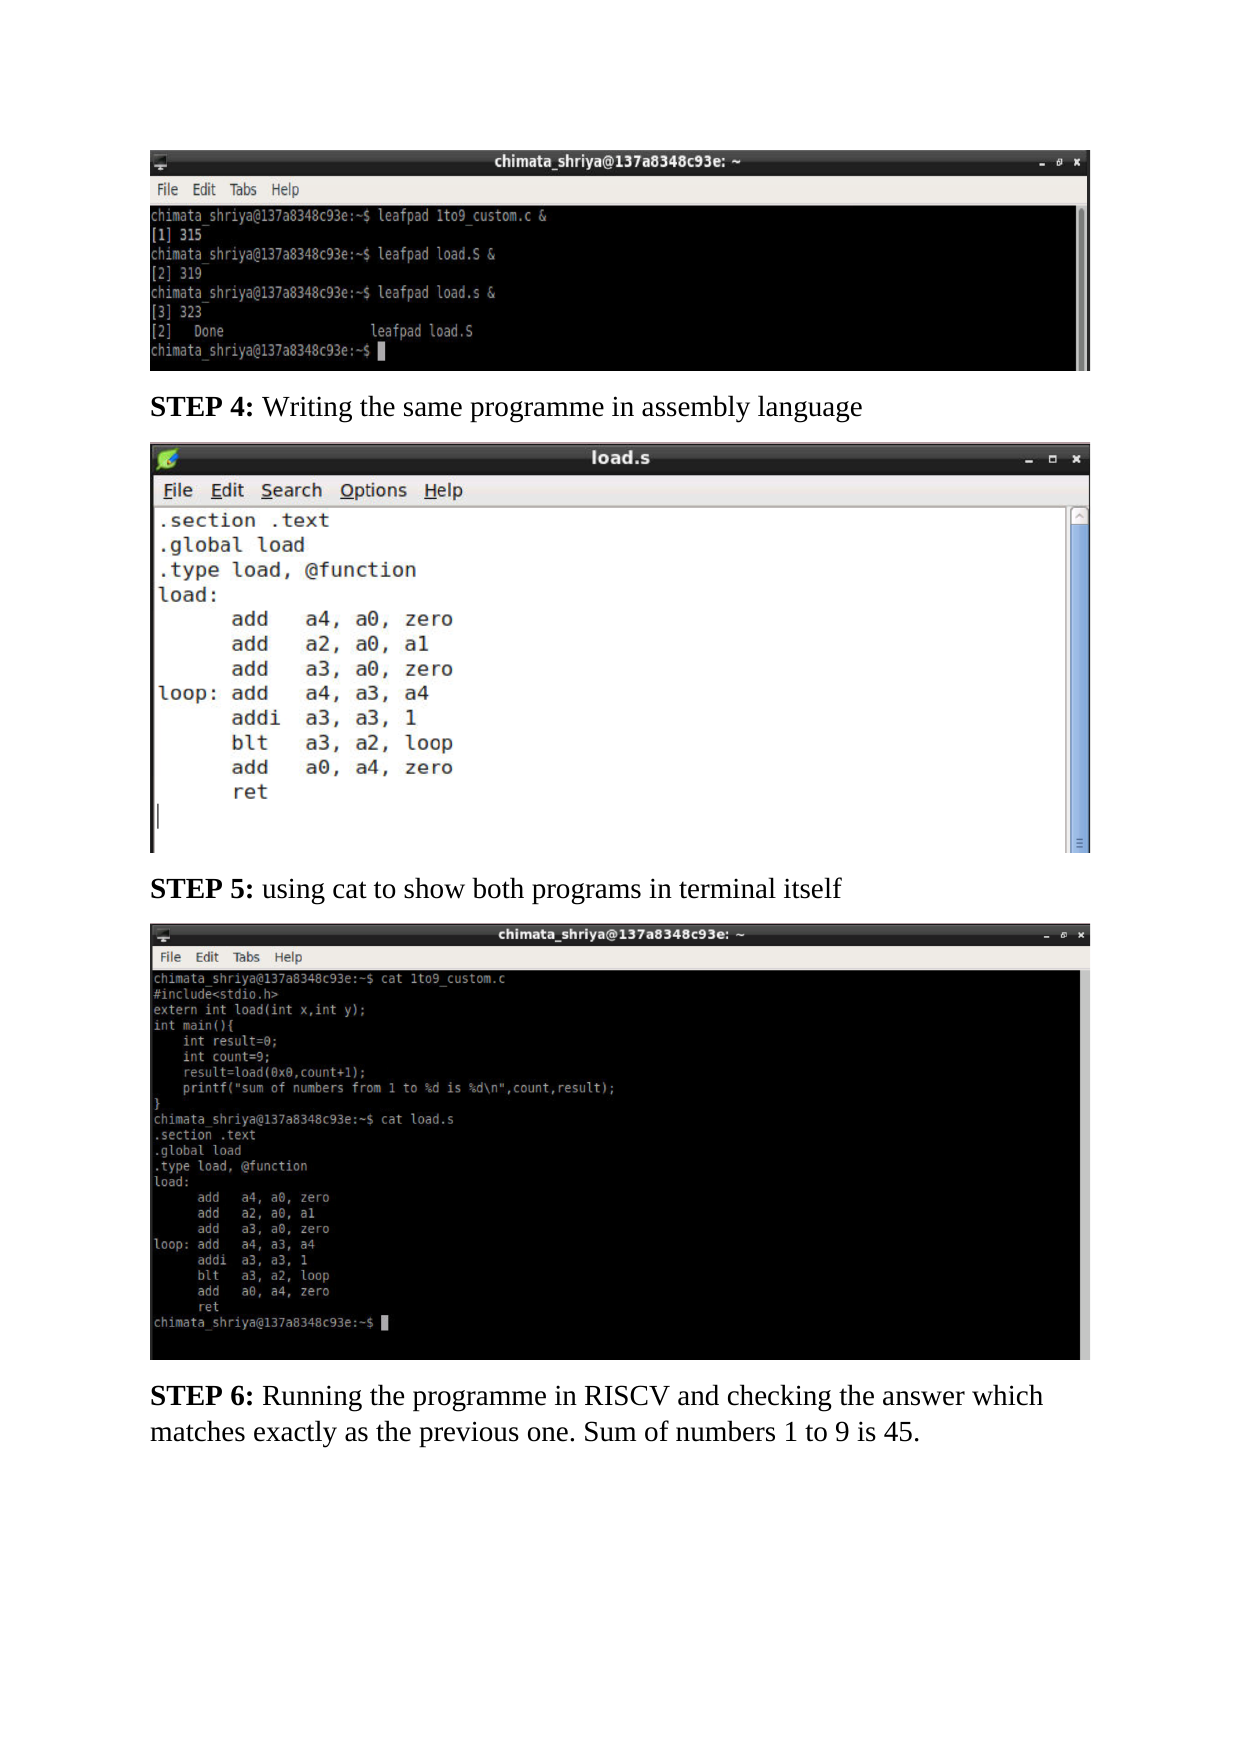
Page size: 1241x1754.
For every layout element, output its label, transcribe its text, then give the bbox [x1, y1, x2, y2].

picture [150, 442, 1091, 853]
text STEP 6: Running the programme in RISCV and checking the answer which matches exactly as the previous one. Sum of numbers 1 to 9 is 45. [150, 1378, 1090, 1448]
text STEP 4: Writing the same programme in assembly language [150, 389, 1090, 423]
picture [150, 150, 1091, 371]
text STEP 5: using cat to show both programs in terminal itself [150, 871, 1090, 904]
picture [150, 923, 1091, 1360]
